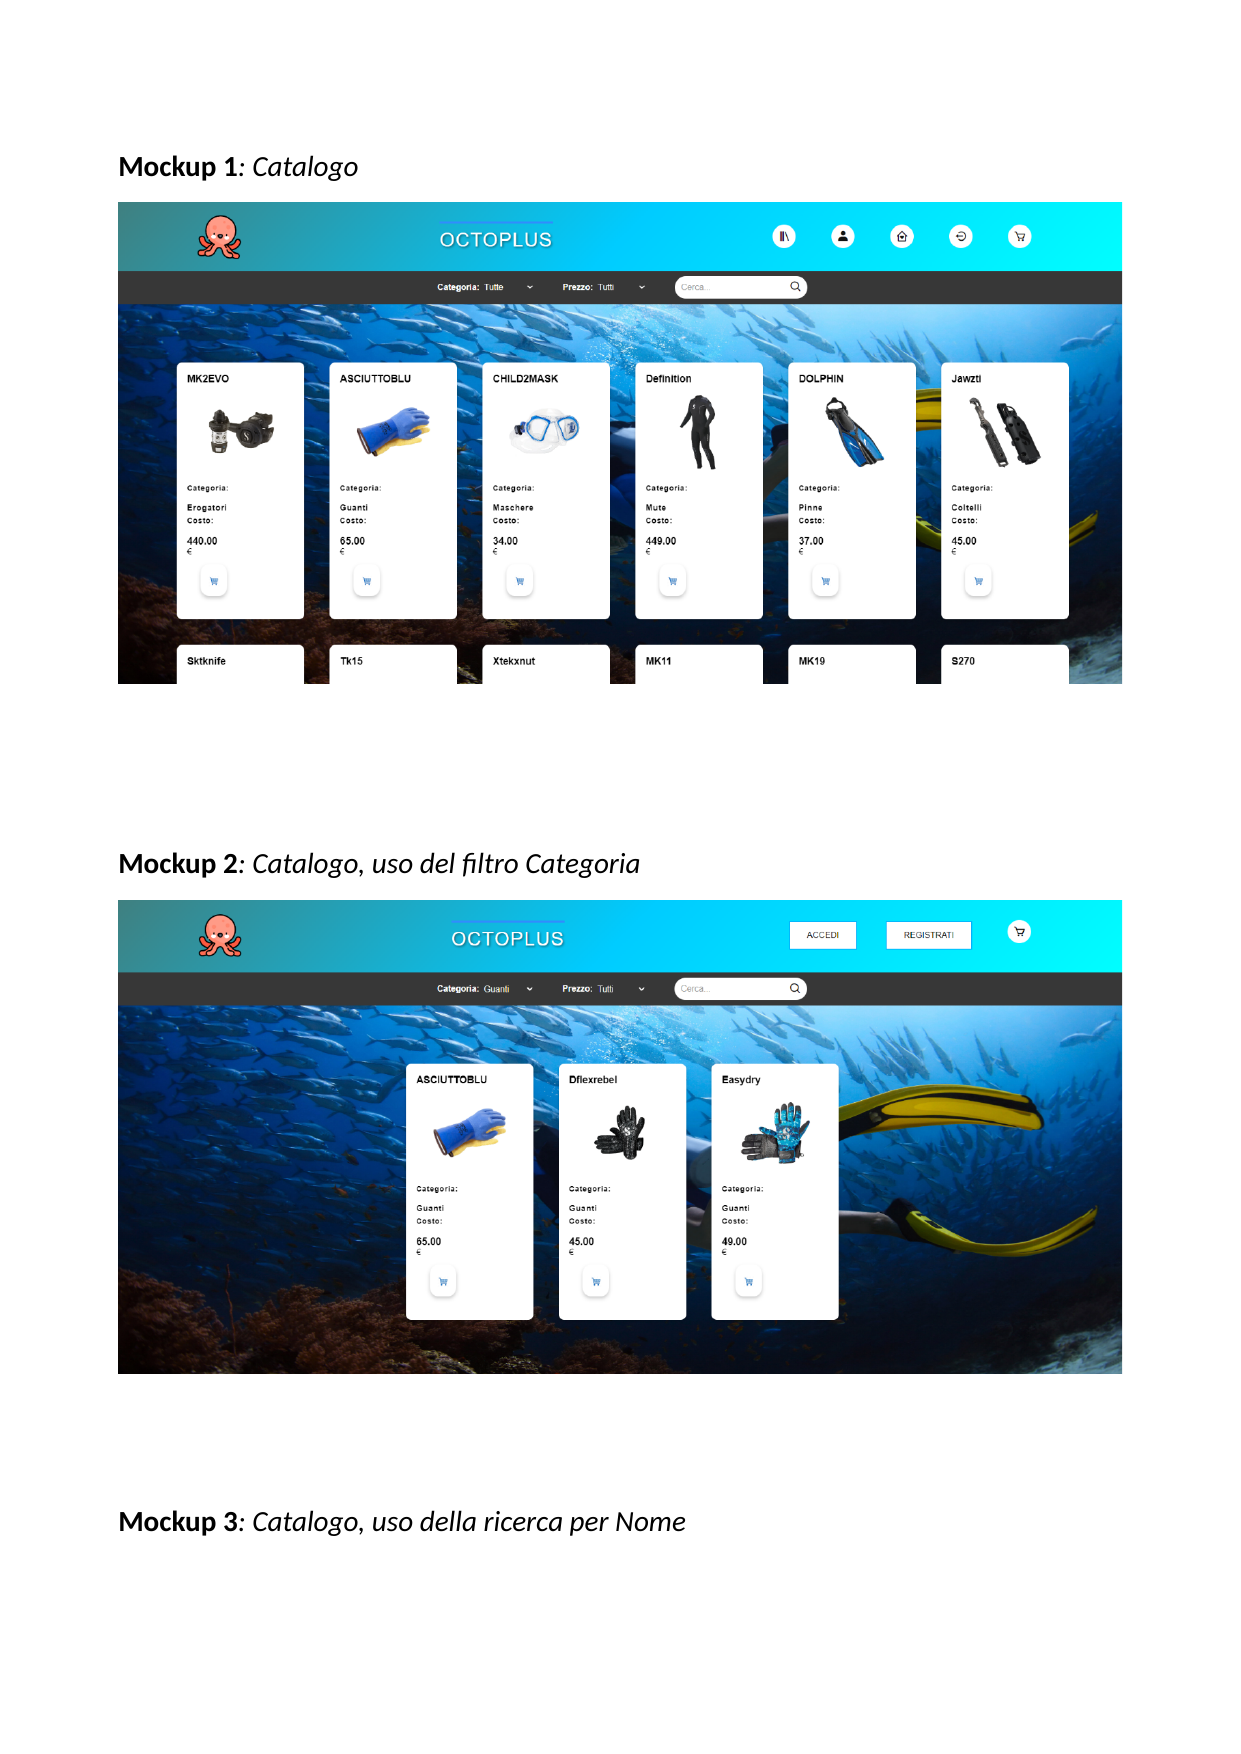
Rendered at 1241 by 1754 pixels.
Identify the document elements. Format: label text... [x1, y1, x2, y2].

text Mockup 1: Catalogo [118, 148, 1122, 183]
picture [484, 232, 492, 242]
text Mockup 3: Catalogo, uso della ricerca per Nome [118, 1503, 1122, 1539]
picture [511, 932, 516, 945]
picture [118, 202, 1123, 684]
picture [501, 233, 509, 246]
picture [526, 933, 534, 945]
text Mockup 2: Catalogo, uso del filtro Categoria [118, 845, 1122, 881]
picture [481, 931, 493, 945]
picture [118, 900, 1123, 1374]
picture [496, 933, 507, 945]
